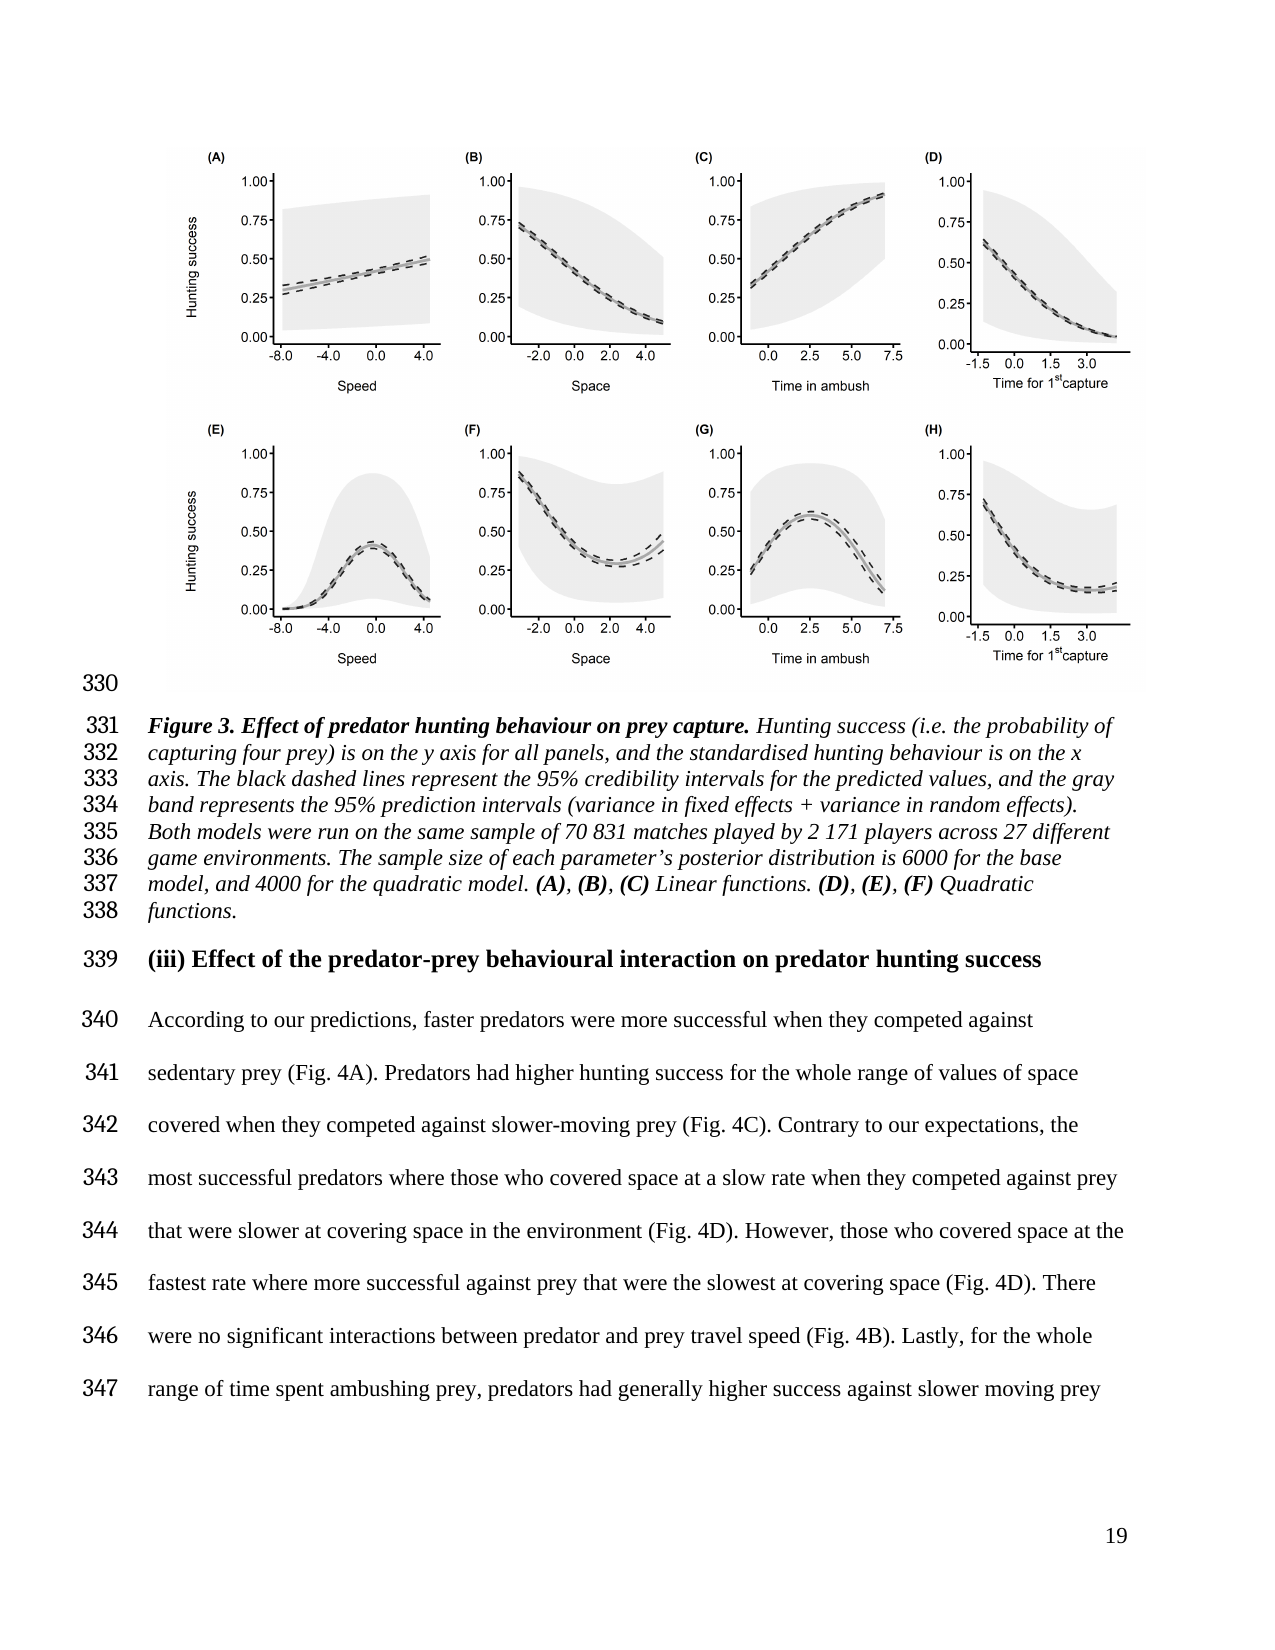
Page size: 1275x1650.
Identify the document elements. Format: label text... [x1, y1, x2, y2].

subtitle (iii) Effect of the predator-prey behavioural interaction on predator hunting success [148, 944, 1127, 973]
picture [166, 147, 1146, 692]
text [148, 1006, 1127, 1401]
text Figure 3. Effect of predator hunting behaviour on prey capture. Hunting success (i.e. the probability of capturing four prey) is on the y axis for all panels, and the standardised hunting behaviour is on the x axis. The black dashed lines represent the 95% credibility intervals for the predicted values, and the gray band represents the 95% prediction intervals (variance in fixed effects + variance in random effects). Both models were run on the same sample of 70 831 matches played by 2 171 players across 27 different game environments. The sample size of each parameter’s posterior distribution is 6000 for the base model, and 4000 for the quadratic model. (A), (B), (C) Linear functions. (D), (E), (F) Quadratic functions. [148, 712, 1127, 923]
